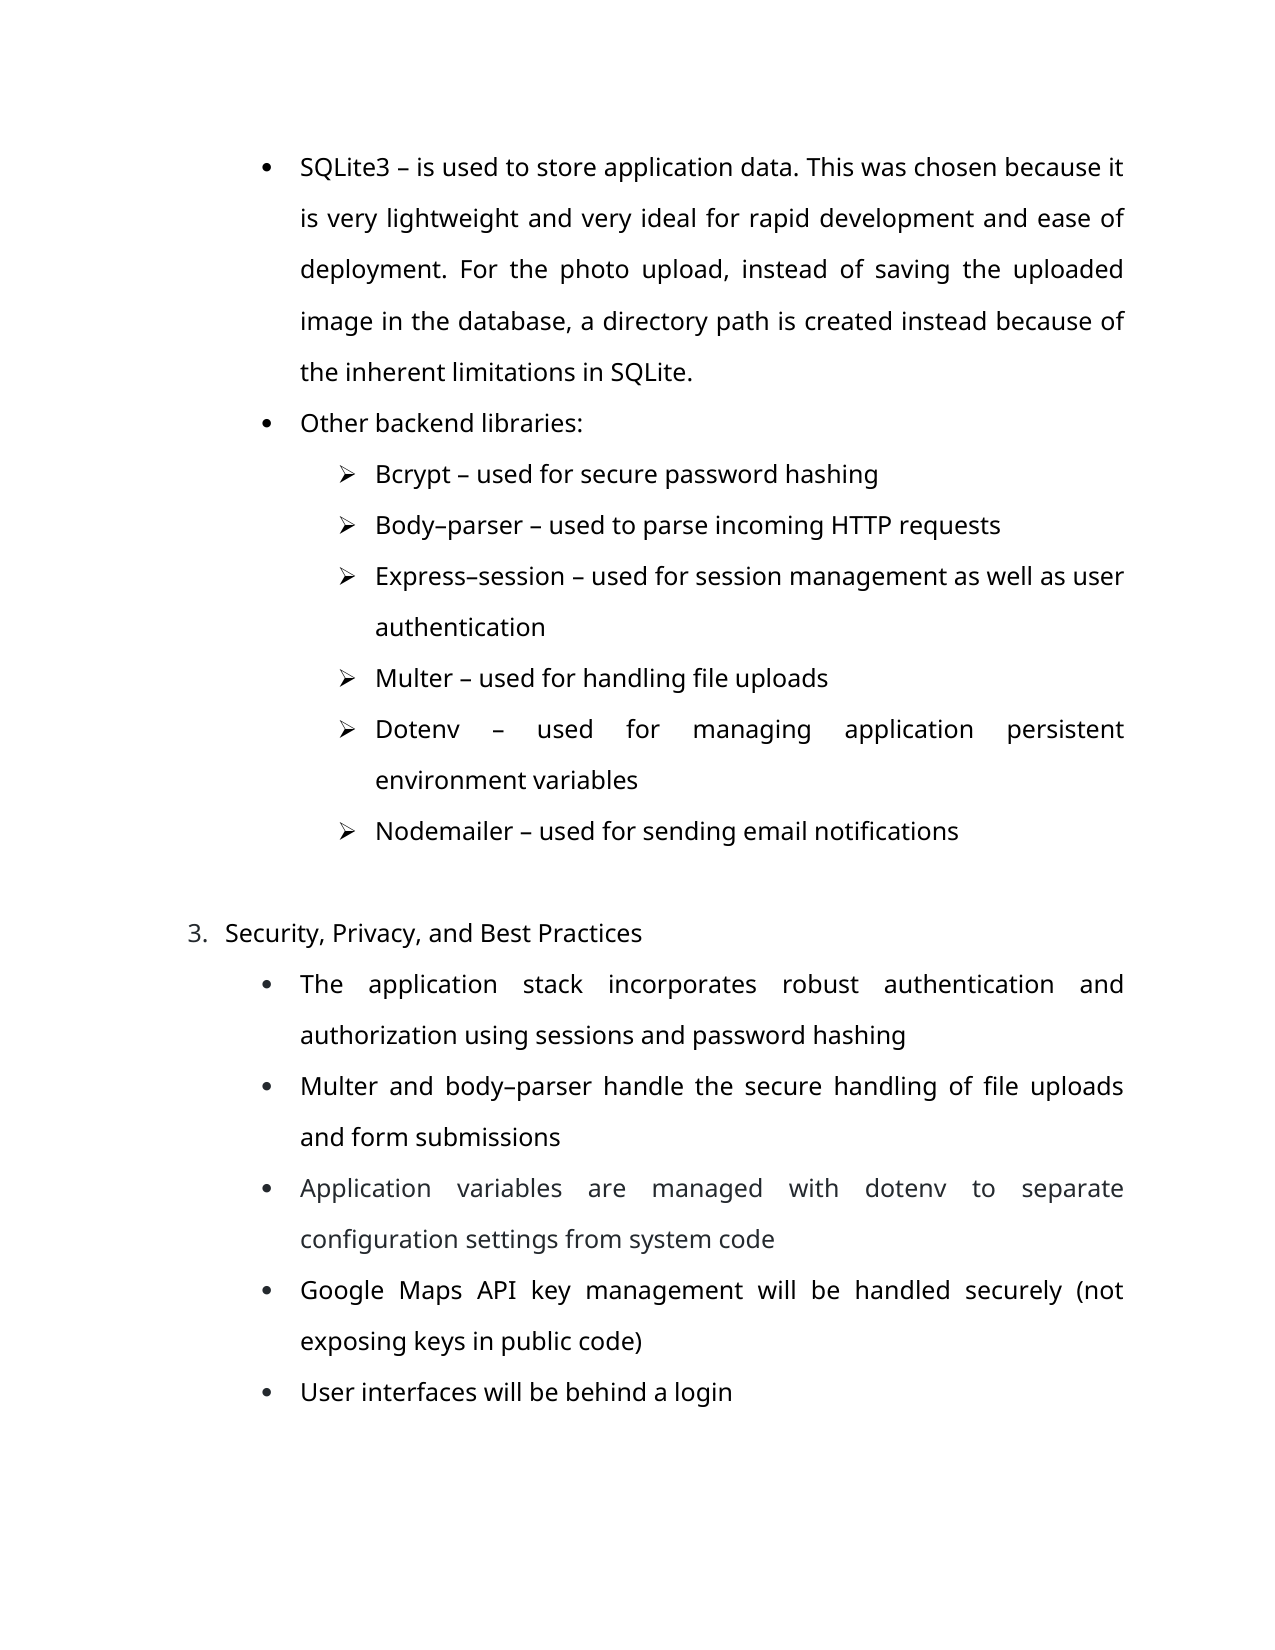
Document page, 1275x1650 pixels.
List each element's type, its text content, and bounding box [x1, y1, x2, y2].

list Google Maps API key management will be handled securely (not exposing keys in public code) [262, 1273, 1125, 1358]
list Body–parser – used to parse incoming HTTP requests [337, 507, 1125, 541]
list User interfaces will be behind a login [262, 1375, 1125, 1409]
list Express–session – used for session management as well as user authentication [337, 558, 1125, 643]
list The application stack incorporates robust authentication and authorization using sessions and password hashing [262, 967, 1125, 1052]
list Other backend libraries: [262, 405, 1125, 439]
list Bcrypt – used for secure password hashing [337, 456, 1125, 490]
list Dotenv – used for managing application persistent environment variables [337, 711, 1125, 797]
list Security, Privacy, and Best Practices [187, 916, 1125, 950]
list Multer and body–parser handle the secure handling of file uploads and form submissions [262, 1069, 1125, 1154]
list Nodemailer – used for sending email notifications [337, 813, 1125, 848]
list Application variables are managed with dotenv to separate configuration settings from system code [262, 1171, 1125, 1256]
list SQLite3 – is used to store application data. This was chosen because it is very lightweight and very ideal for rapid development and ease of deployment. For the photo upload, instead of saving the uploaded image in the database, a directory path is created instead because of the inherent limitations in SQLite. [262, 150, 1125, 388]
list Multer – used for handling file uploads [337, 660, 1125, 694]
